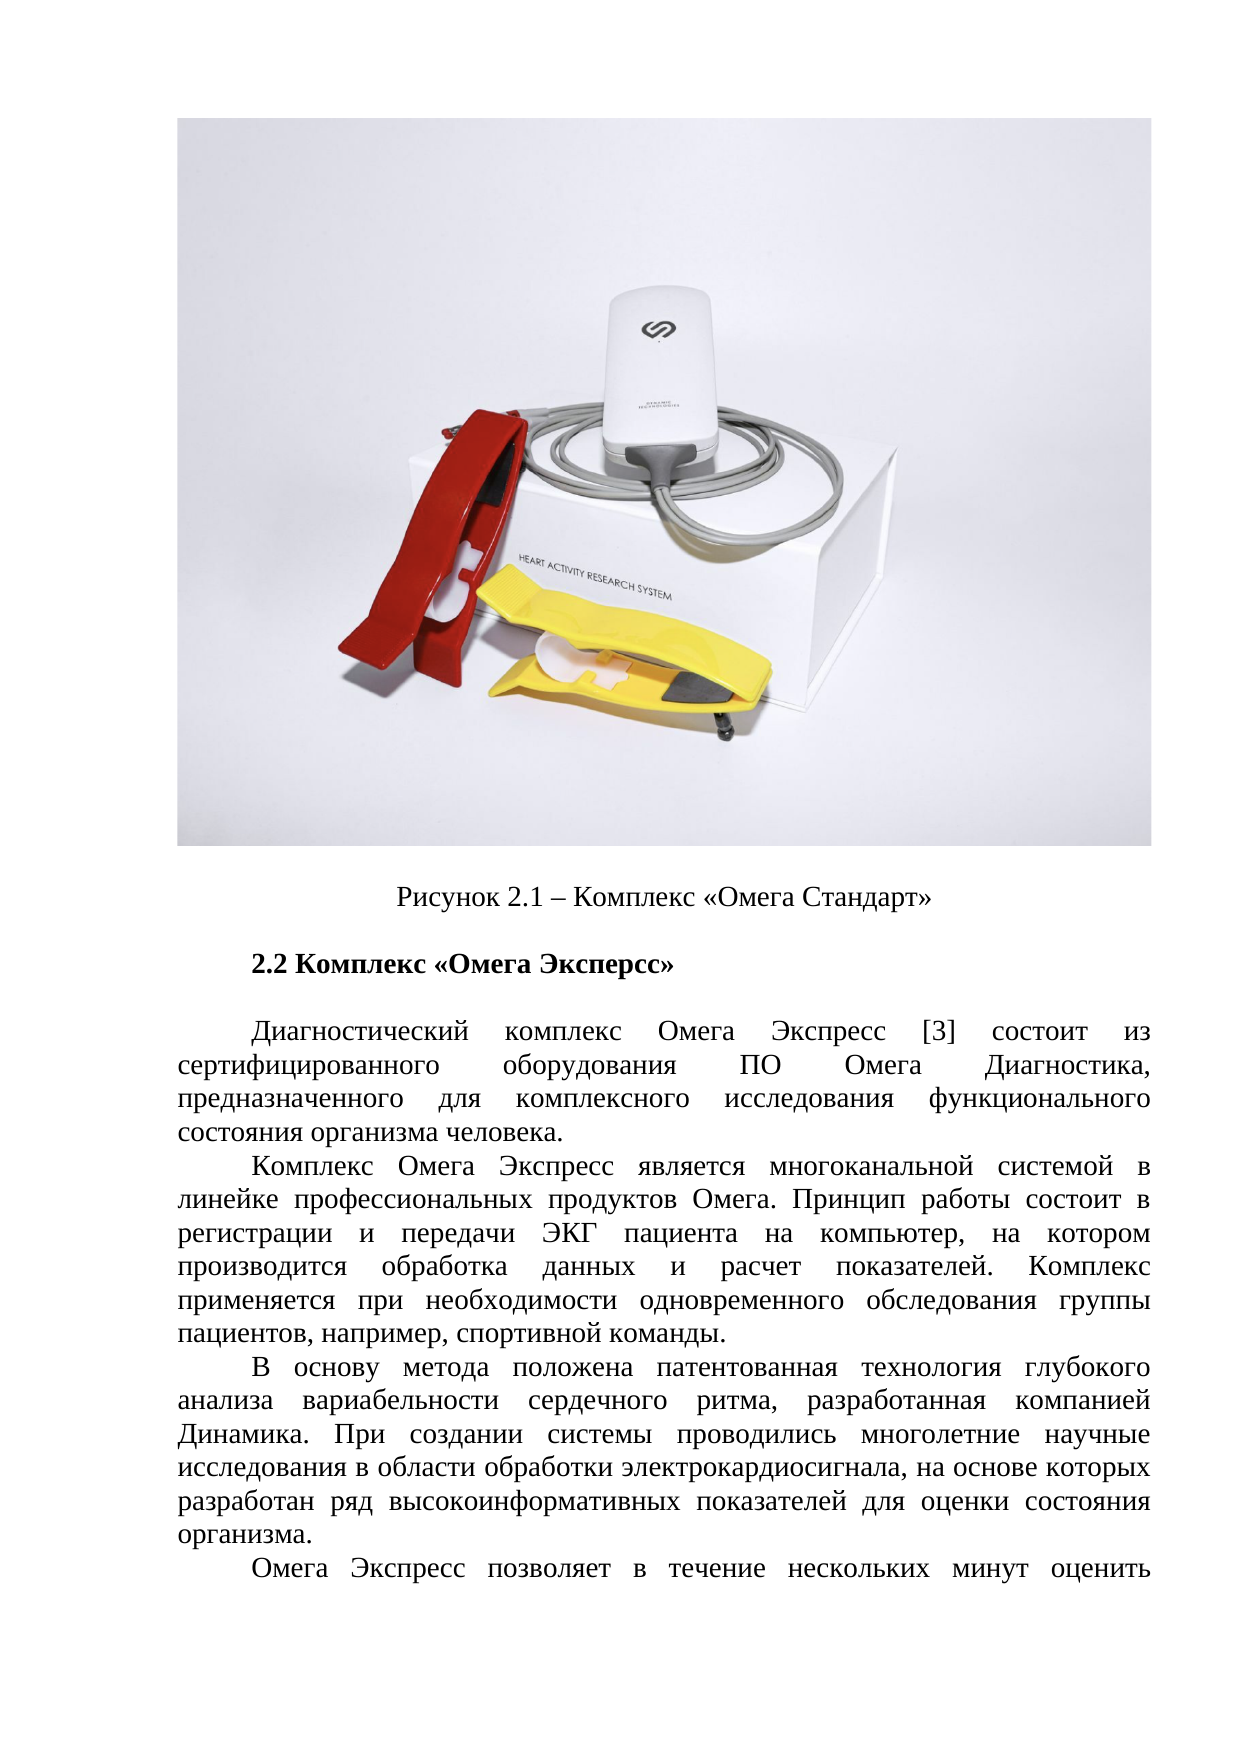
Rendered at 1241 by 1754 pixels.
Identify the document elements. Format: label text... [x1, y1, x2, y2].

subtitle 2.2 Комплекс «Омега Эксперсс» [251, 946, 1152, 980]
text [177, 1550, 1152, 1584]
text Рисунок 2.1 – Комплекс «Омега Стандарт» [177, 879, 1152, 913]
picture [177, 118, 1152, 846]
text Диагностический комплекс Омега Экспресс [3] состоит из сертифицированного оборудования ПО Омега Диагностика, предназначенного для комплексного исследования функционального состояния организма человека. [177, 1013, 1152, 1148]
text Комплекс Омега Экспресс является многоканальной системой в линейке профессиональных продуктов Омега. Принцип работы состоит в регистрации и передачи ЭКГ пациента на компьютер, на котором производится обработка данных и расчет показателей. Комплекс применяется при необходимости одновременного обследования группы пациентов, например, спортивной команды. [177, 1148, 1152, 1349]
text В основу метода положена патентованная технология глубокого анализа вариабельности сердечного ритма, разработанная компанией Динамика. При создании системы проводились многолетние научные исследования в области обработки электрокардиосигнала, на основе которых разработан ряд высокоинформативных показателей для оценки состояния организма. [177, 1349, 1152, 1550]
